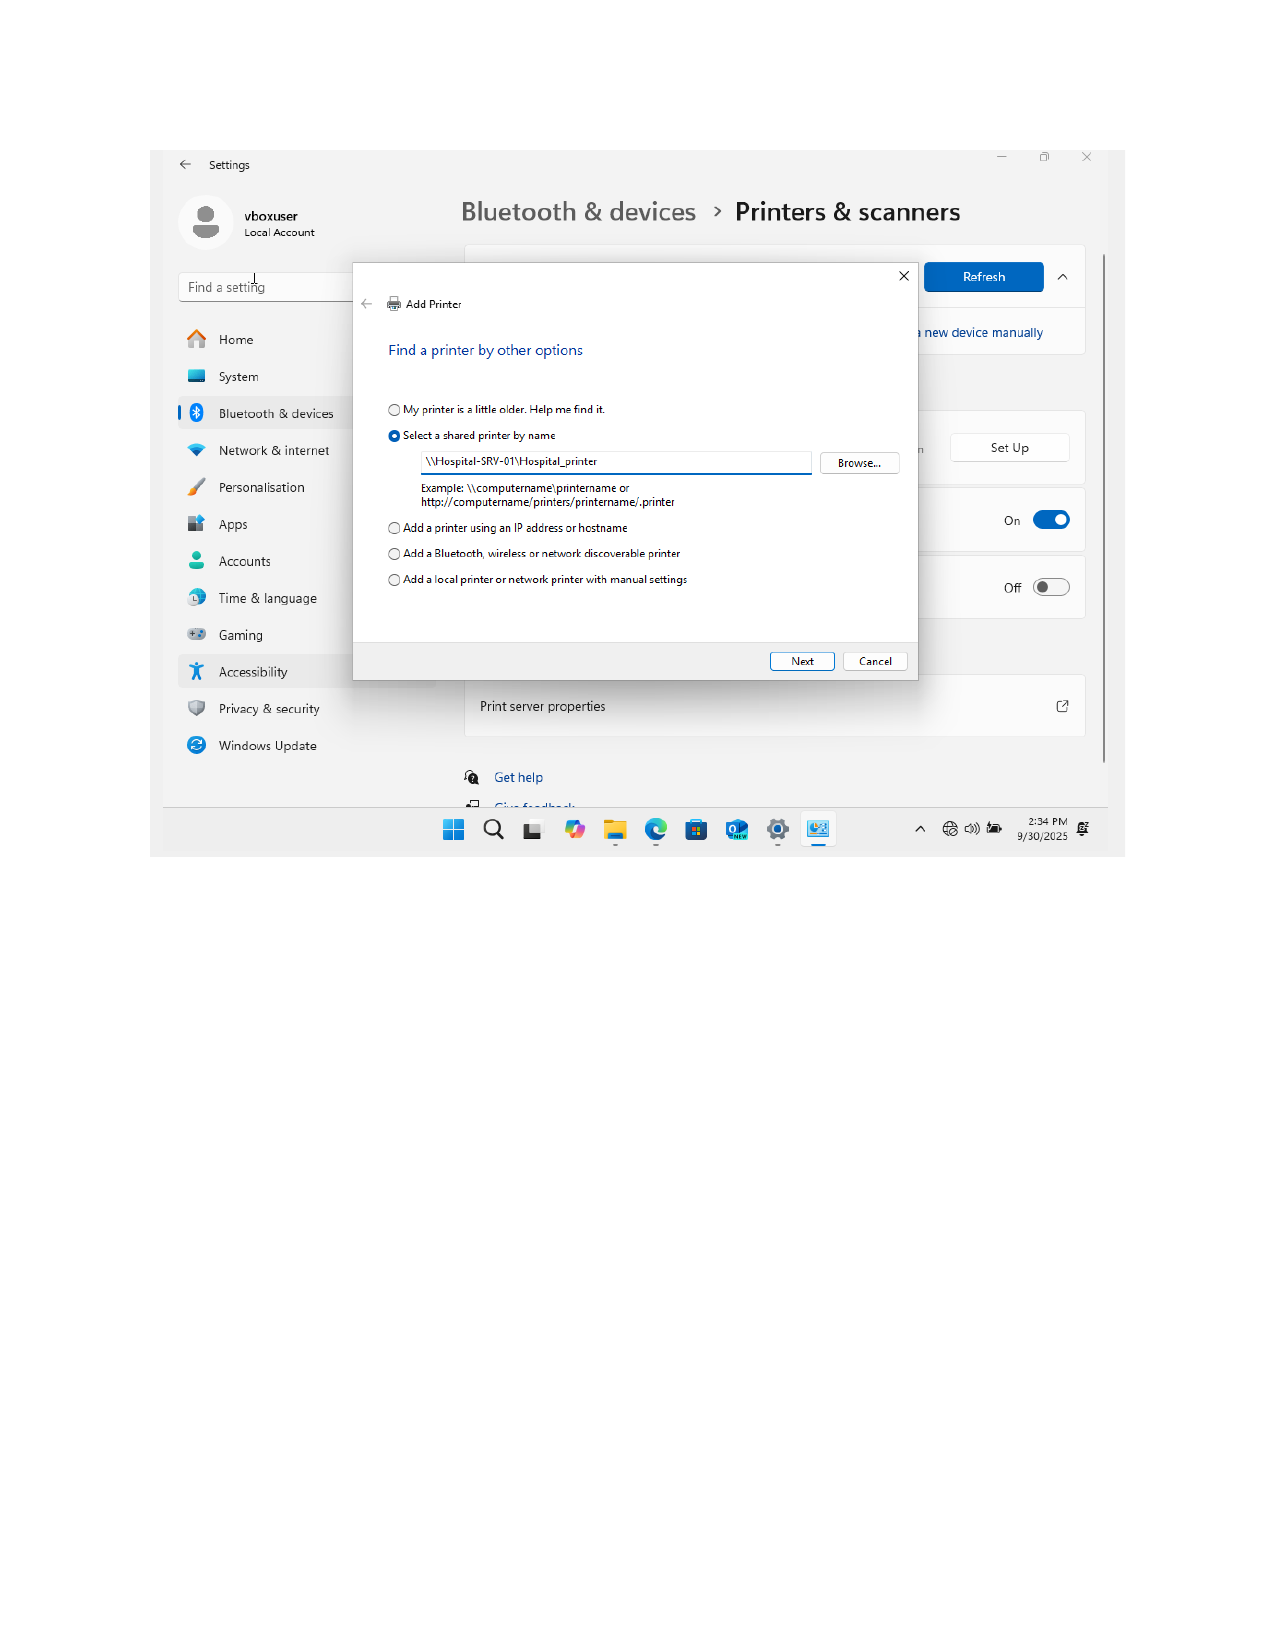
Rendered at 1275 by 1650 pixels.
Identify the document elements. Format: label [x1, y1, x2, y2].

picture [150, 150, 1125, 857]
